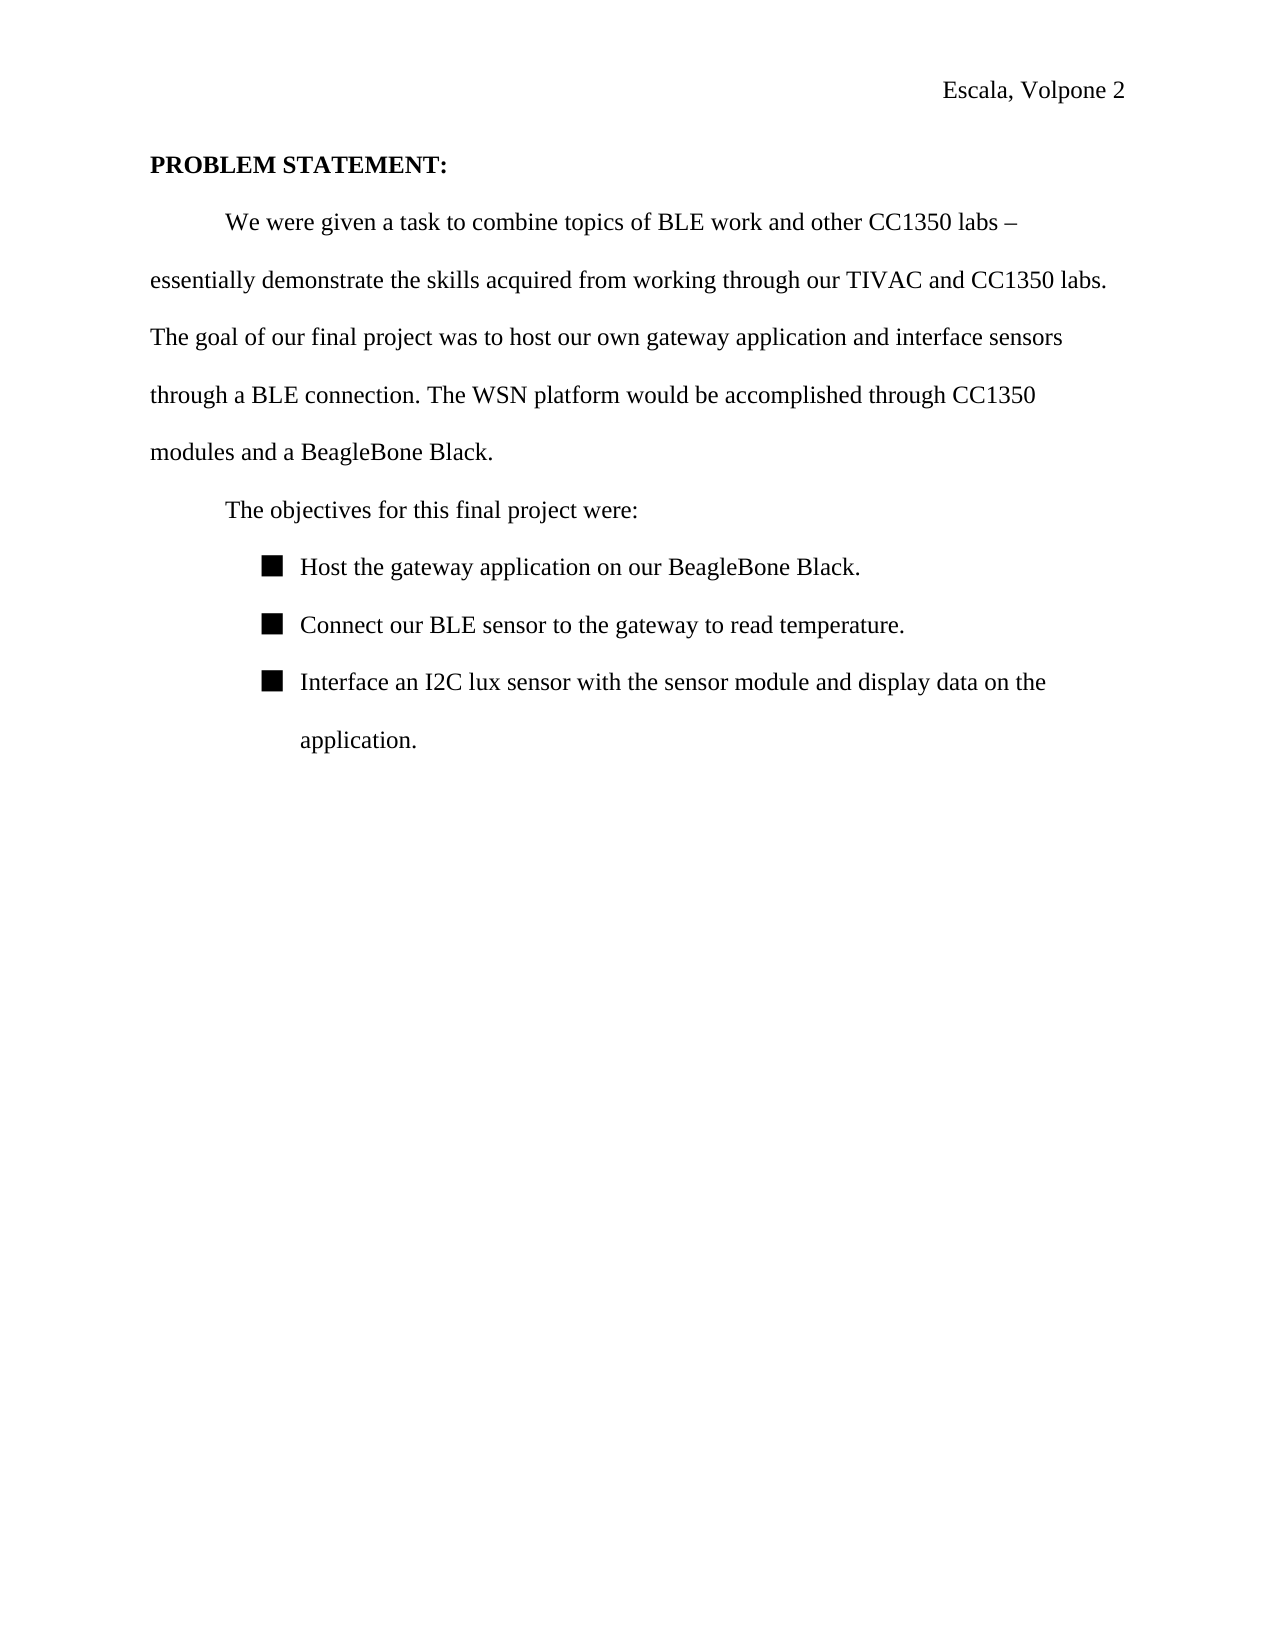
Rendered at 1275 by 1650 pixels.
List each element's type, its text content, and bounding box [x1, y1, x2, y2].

list Connect our BLE sensor to the gateway to read temperature. [262, 610, 1125, 639]
list Host the gateway application on our BeagleBone Black. [262, 552, 1125, 581]
text We were given a task to combine topics of BLE work and other CC1350 labs – essentially demonstrate the skills acquired from working through our TIVAC and CC1350 labs. The goal of our final project was to host our own gateway application and interface sensors through a BLE connection. The WSN platform would be accomplished through CC1350 modules and a BeagleBone Black. [150, 207, 1125, 466]
text The objectives for this final project were: [150, 495, 1125, 524]
title Problem Statement: [150, 150, 1125, 179]
list Interface an I2C lux sensor with the sensor module and display data on the application. [262, 667, 1125, 754]
